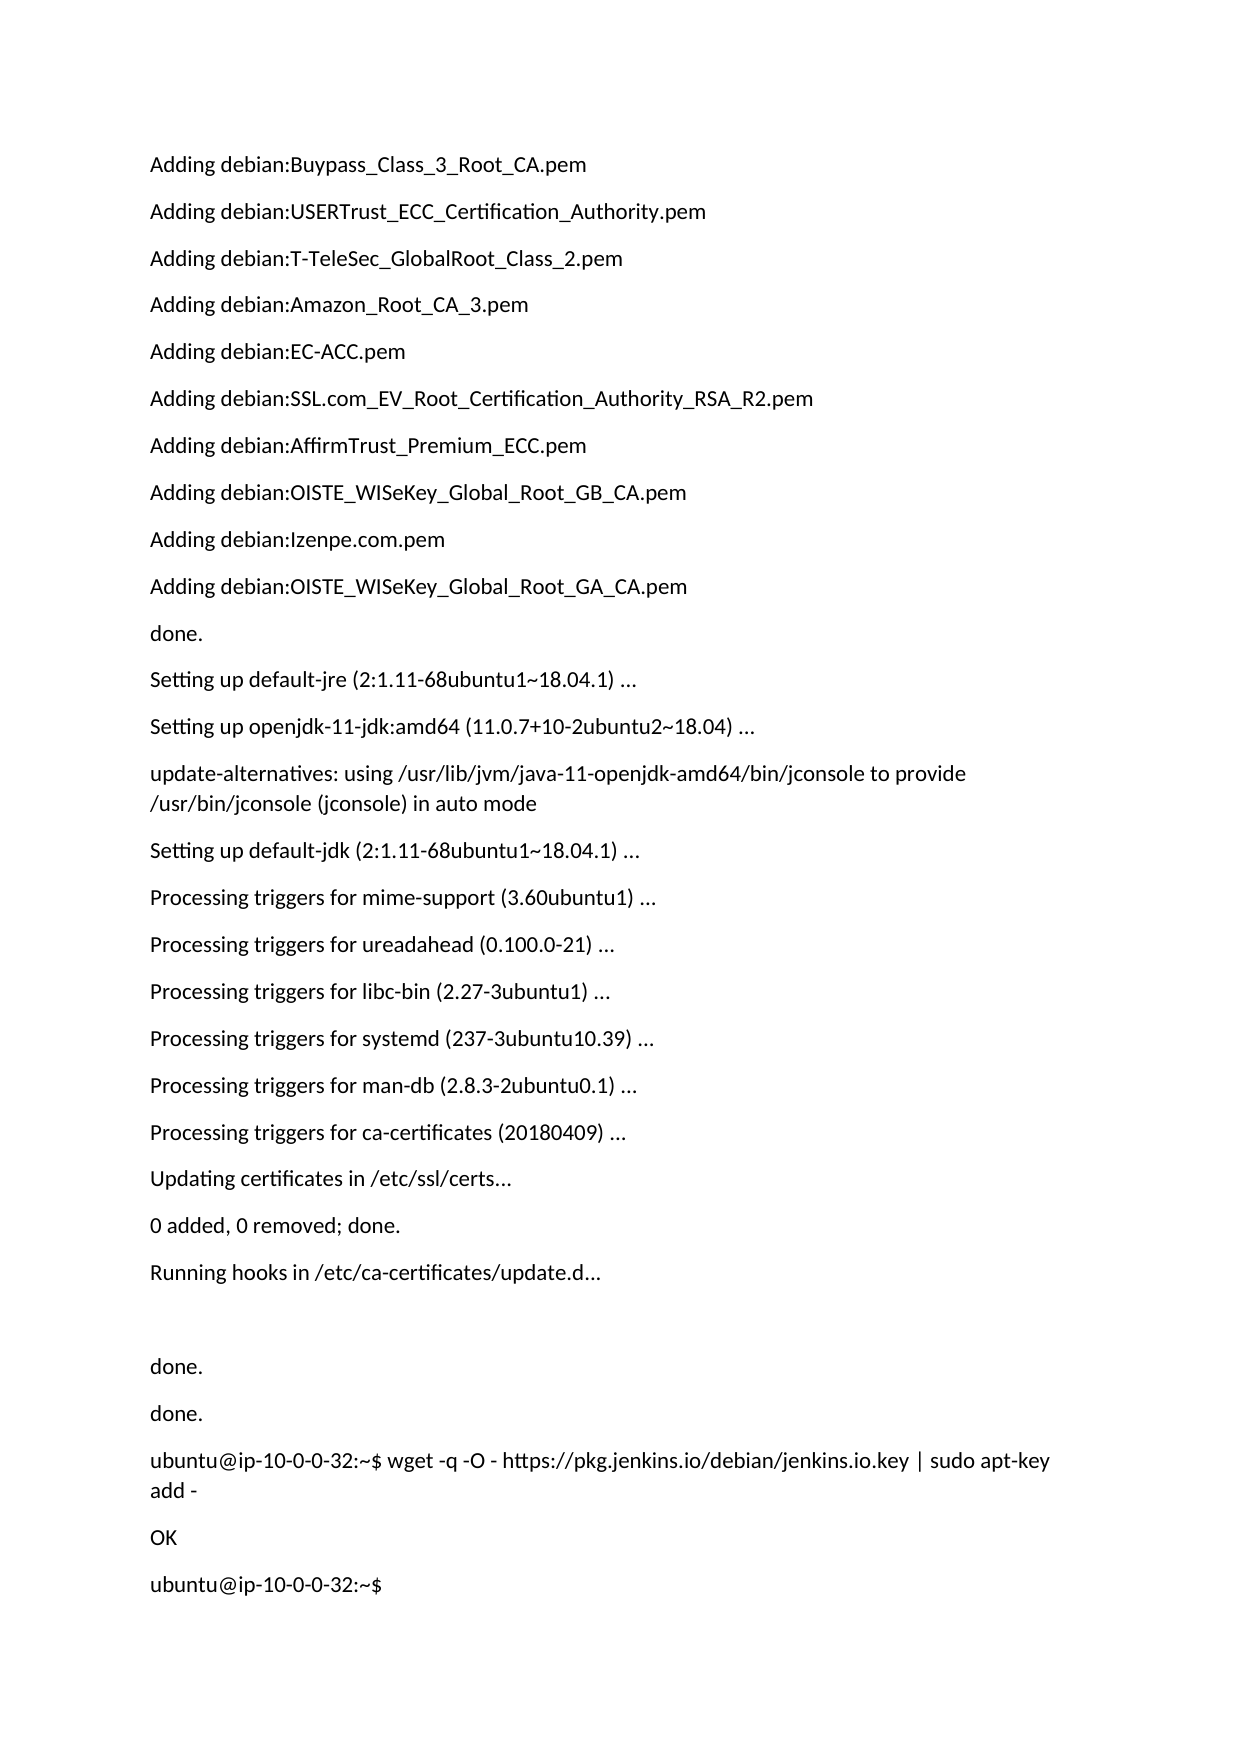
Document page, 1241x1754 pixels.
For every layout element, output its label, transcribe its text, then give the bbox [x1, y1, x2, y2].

text done. [150, 619, 1090, 647]
text Processing triggers for mime-support (3.60ubuntu1) ... [150, 883, 1090, 911]
text ubuntu@ip-10-0-0-32:~$ [150, 1570, 1090, 1598]
text Processing triggers for libc-bin (2.27-3ubuntu1) ... [150, 977, 1090, 1005]
text done. [150, 1399, 1090, 1427]
text Updating certificates in /etc/ssl/certs... [150, 1164, 1090, 1193]
text Adding debian:USERTrust_ECC_Certification_Authority.pem [150, 197, 1090, 225]
text Adding debian:T-TeleSec_GlobalRoot_Class_2.pem [150, 244, 1090, 272]
text Adding debian:Buypass_Class_3_Root_CA.pem [150, 150, 1090, 178]
text Processing triggers for ureadahead (0.100.0-21) ... [150, 930, 1090, 958]
text ubuntu@ip-10-0-0-32:~$ wget -q -O - https://pkg.jenkins.io/debian/jenkins.io.key | sudo apt-key add - [150, 1446, 1090, 1504]
text Adding debian:Izenpe.com.pem [150, 525, 1090, 553]
text update-alternatives: using /usr/lib/jvm/java-11-openjdk-amd64/bin/jconsole to provide /usr/bin/jconsole (jconsole) in auto mode [150, 759, 1090, 818]
text Processing triggers for man-db (2.8.3-2ubuntu0.1) ... [150, 1071, 1090, 1099]
text Setting up openjdk-11-jdk:amd64 (11.0.7+10-2ubuntu2~18.04) ... [150, 712, 1090, 741]
text OK [150, 1523, 1090, 1551]
text Processing triggers for ca-certificates (20180409) ... [150, 1118, 1090, 1146]
text Adding debian:OISTE_WISeKey_Global_Root_GB_CA.pem [150, 478, 1090, 506]
text Adding debian:AffirmTrust_Premium_ECC.pem [150, 431, 1090, 459]
text Setting up default-jre (2:1.11-68ubuntu1~18.04.1) ... [150, 666, 1090, 694]
text 0 added, 0 removed; done. [150, 1211, 1090, 1239]
text Adding debian:Amazon_Root_CA_3.pem [150, 291, 1090, 319]
text Running hooks in /etc/ca-certificates/update.d... [150, 1258, 1090, 1286]
text Adding debian:SSL.com_EV_Root_Certification_Authority_RSA_R2.pem [150, 384, 1090, 412]
text done. [150, 1352, 1090, 1380]
text Adding debian:EC-ACC.pem [150, 337, 1090, 366]
text Adding debian:OISTE_WISeKey_Global_Root_GA_CA.pem [150, 572, 1090, 600]
text Processing triggers for systemd (237-3ubuntu10.39) ... [150, 1024, 1090, 1052]
text Setting up default-jdk (2:1.11-68ubuntu1~18.04.1) ... [150, 836, 1090, 864]
